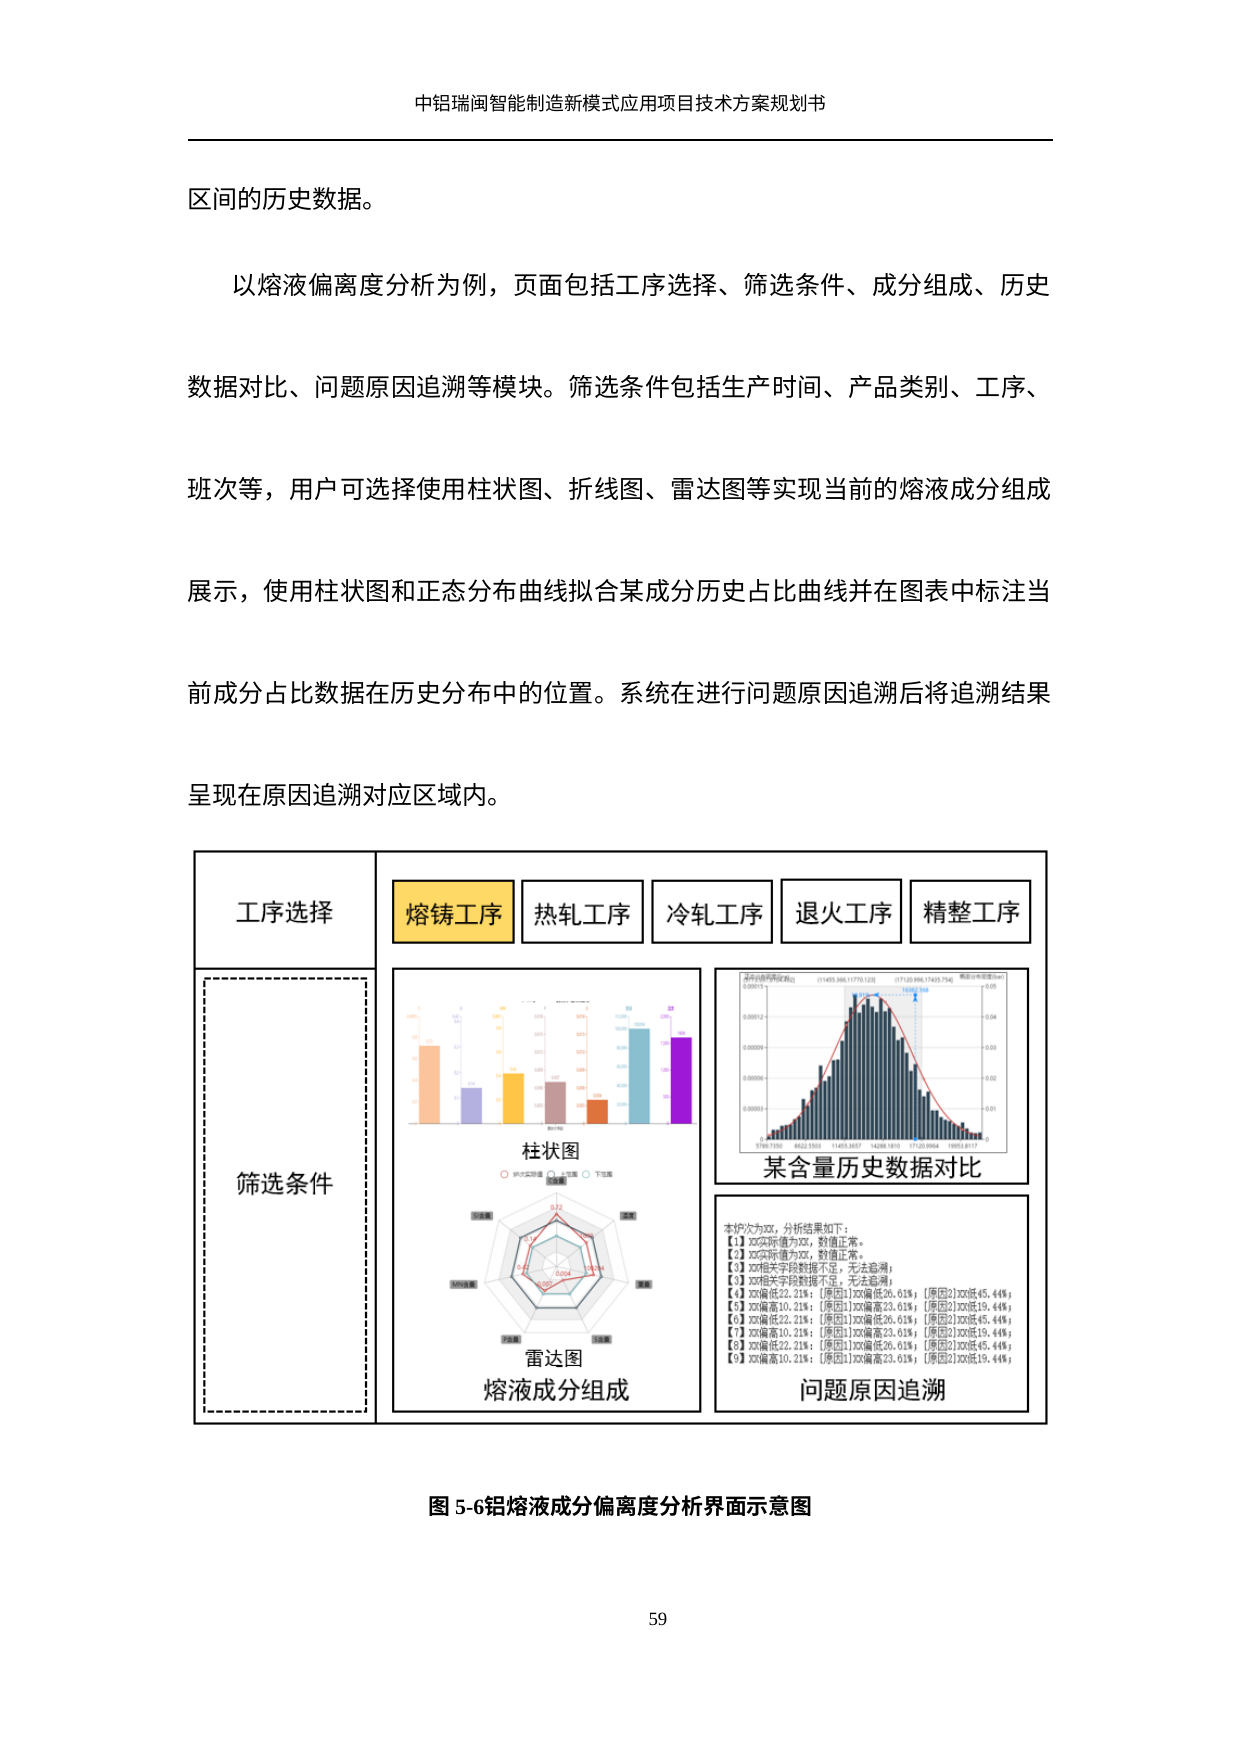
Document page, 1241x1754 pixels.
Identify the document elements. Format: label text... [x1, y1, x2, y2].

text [187, 164, 1053, 232]
text 以熔液偏离度分析为例，页面包括工序选择、筛选条件、成分组成、历史数据对比、问题原因追溯等模块。筛选条件包括生产时间、产品类别、工序、班次等，用户可选择使用柱状图、折线图、雷达图等实现当前的熔液成分组成展示，使用柱状图和正态分布曲线拟合某成分历史占比曲线并在图表中标注当前成分占比数据在历史分布中的位置。系统在进行问题原因追溯后将追溯结果呈现在原因追溯对应区域内。 [187, 250, 1053, 827]
picture [187, 845, 1053, 1429]
